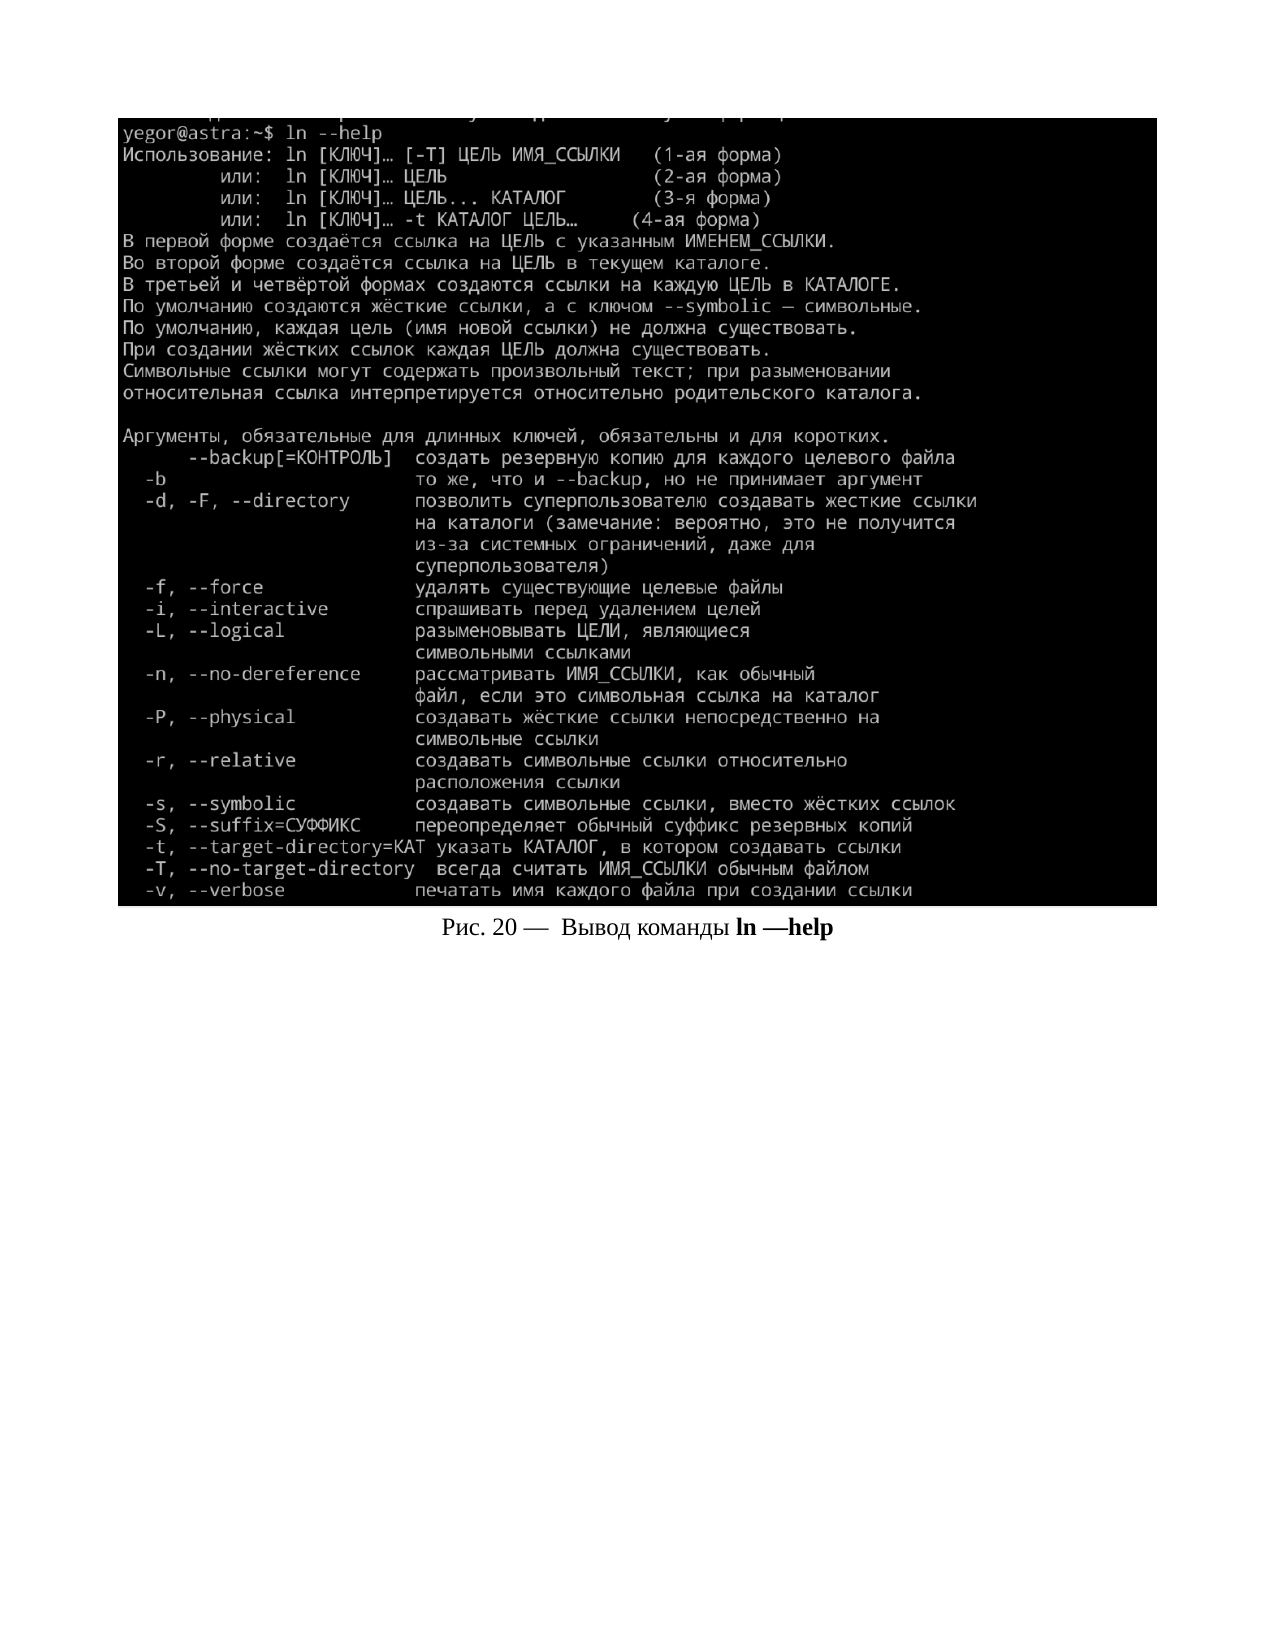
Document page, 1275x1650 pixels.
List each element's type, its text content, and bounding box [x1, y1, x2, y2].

picture [118, 118, 1157, 908]
text Рис. 20 — Вывод команды ln —help [118, 908, 1157, 941]
